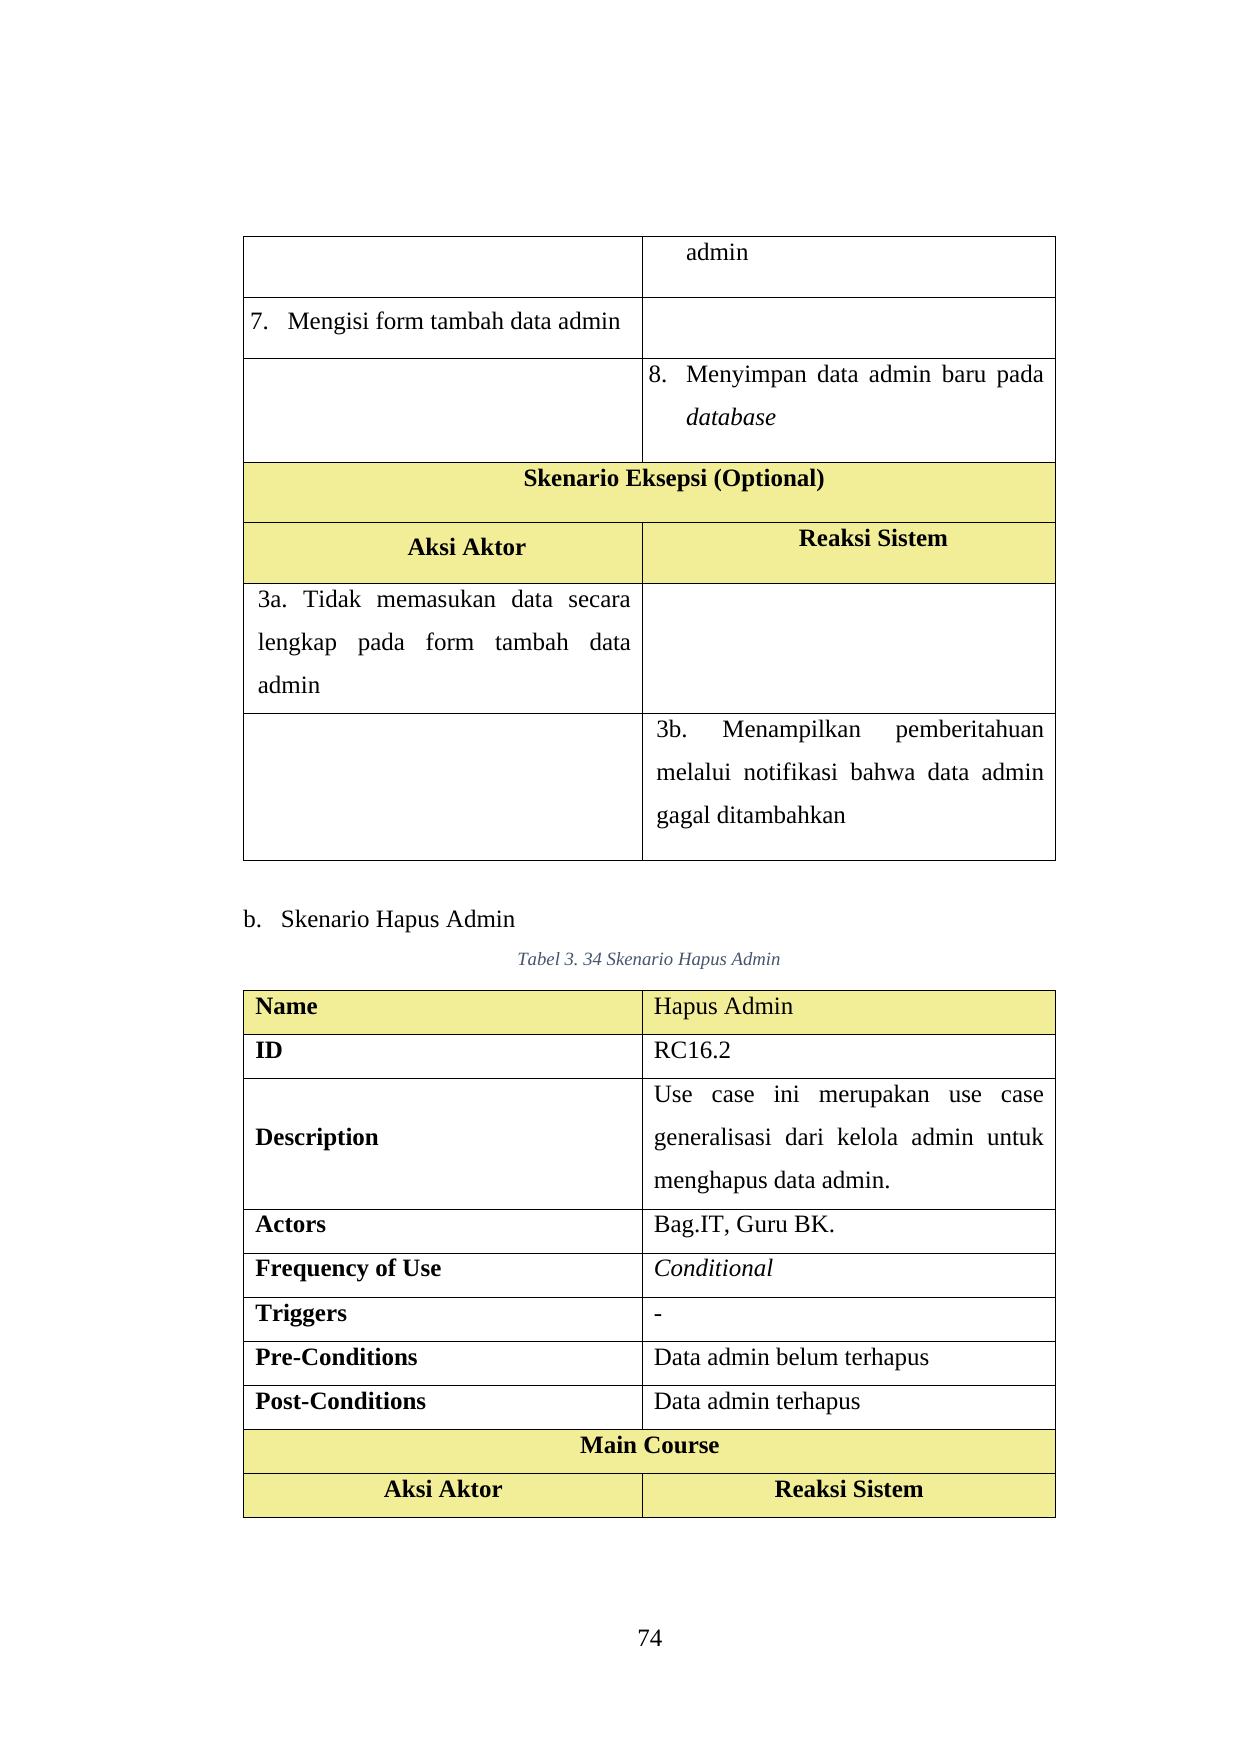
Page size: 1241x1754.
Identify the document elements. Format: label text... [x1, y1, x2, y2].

table_cell Bag.IT, Guru BK. [643, 1210, 1055, 1252]
table_cell [244, 714, 642, 860]
table_cell Description [244, 1079, 642, 1208]
table_cell 3b. Menampilkan pemberitahuan melalui notifikasi bahwa data admin gagal ditambahkan [643, 714, 1055, 860]
table_cell ID [244, 1035, 642, 1078]
table_cell Use case ini merupakan use case generalisasi dari kelola admin untuk menghapus data admin. [643, 1079, 1055, 1208]
table_cell Pre-Conditions [244, 1342, 642, 1385]
table_cell Aksi Aktor [244, 523, 642, 583]
text Tabel 3. 34 Skenario Hapus Admin [236, 948, 1063, 969]
table_cell Post-Conditions [244, 1386, 642, 1429]
table_cell Conditional [643, 1254, 1055, 1297]
table_cell RC16.2 [643, 1035, 1055, 1078]
table_cell [643, 584, 1055, 713]
table_cell - [643, 1298, 1055, 1341]
table_cell Menyimpan data admin baru pada database [643, 359, 1055, 462]
table_cell Aksi Aktor [244, 1474, 642, 1517]
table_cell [643, 237, 1055, 297]
table_cell [244, 359, 642, 462]
table_header Name [244, 991, 642, 1034]
list Skenario Hapus Admin [243, 904, 1063, 933]
table_cell Triggers [244, 1298, 642, 1341]
table_cell Mengisi form tambah data admin [244, 298, 642, 358]
table_cell Data admin terhapus [643, 1386, 1055, 1429]
table_header Hapus Admin [643, 991, 1055, 1034]
table_cell Main Course [244, 1430, 1055, 1473]
table_cell Frequency of Use [244, 1254, 642, 1297]
table_cell [244, 237, 642, 297]
table_cell Skenario Eksepsi (Optional) [244, 463, 1055, 522]
table_cell Reaksi Sistem [643, 523, 1055, 583]
table_cell Reaksi Sistem [643, 1474, 1055, 1517]
table_cell Data admin belum terhapus [643, 1342, 1055, 1385]
table_cell Actors [244, 1210, 642, 1252]
table_cell [643, 298, 1055, 358]
table_cell 3a. Tidak memasukan data secara lengkap pada form tambah data admin [244, 584, 642, 713]
